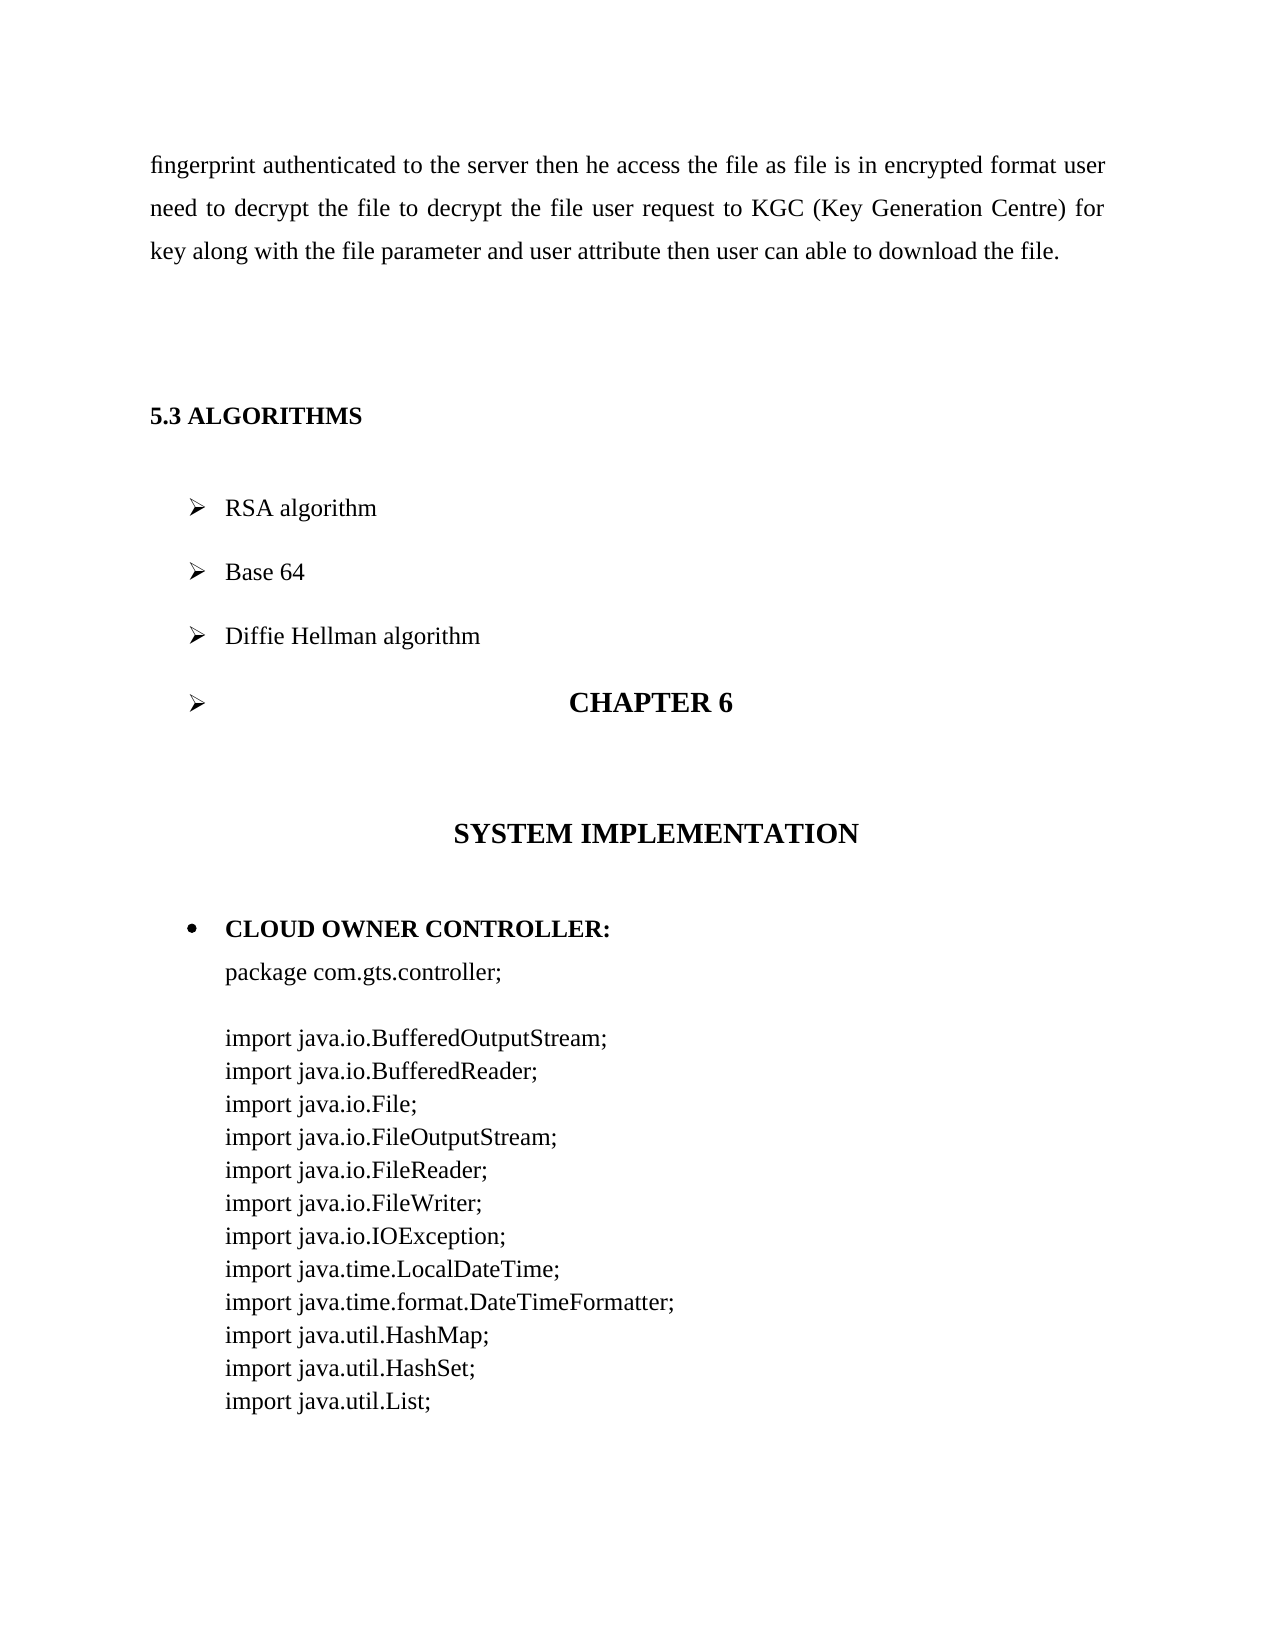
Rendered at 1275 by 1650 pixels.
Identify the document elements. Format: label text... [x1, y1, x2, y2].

list import java.io.FileWriter; [225, 1188, 1125, 1217]
list import java.util.HashMap; [225, 1320, 1125, 1349]
list import java.time.LocalDateTime; [225, 1254, 1125, 1283]
list import java.io.BufferedOutputStream; [225, 1023, 1125, 1052]
list Diffie Hellman algorithm [187, 621, 1125, 650]
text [150, 150, 1106, 265]
text SYSTEM IMPLEMENTATION [187, 816, 1125, 849]
list import java.time.format.DateTimeFormatter; [225, 1287, 1125, 1316]
list package com.gts.controller; [225, 957, 1125, 986]
list import java.io.File; [225, 1089, 1125, 1118]
list import java.util.HashSet; [225, 1353, 1125, 1382]
list import java.util.List; [225, 1386, 1125, 1415]
list Base 64 [187, 557, 1125, 586]
list import java.io.IOException; [225, 1221, 1125, 1250]
list CLOUD OWNER CONTROLLER: [187, 914, 1125, 942]
list import java.io.BufferedReader; [225, 1056, 1125, 1084]
subtitle 5.3 ALGORITHMS [150, 401, 1125, 429]
list import java.io.FileReader; [225, 1155, 1125, 1184]
list import java.io.FileOutputStream; [225, 1122, 1125, 1151]
list CHAPTER 6 [187, 685, 1125, 719]
list RSA algorithm [187, 493, 1125, 522]
